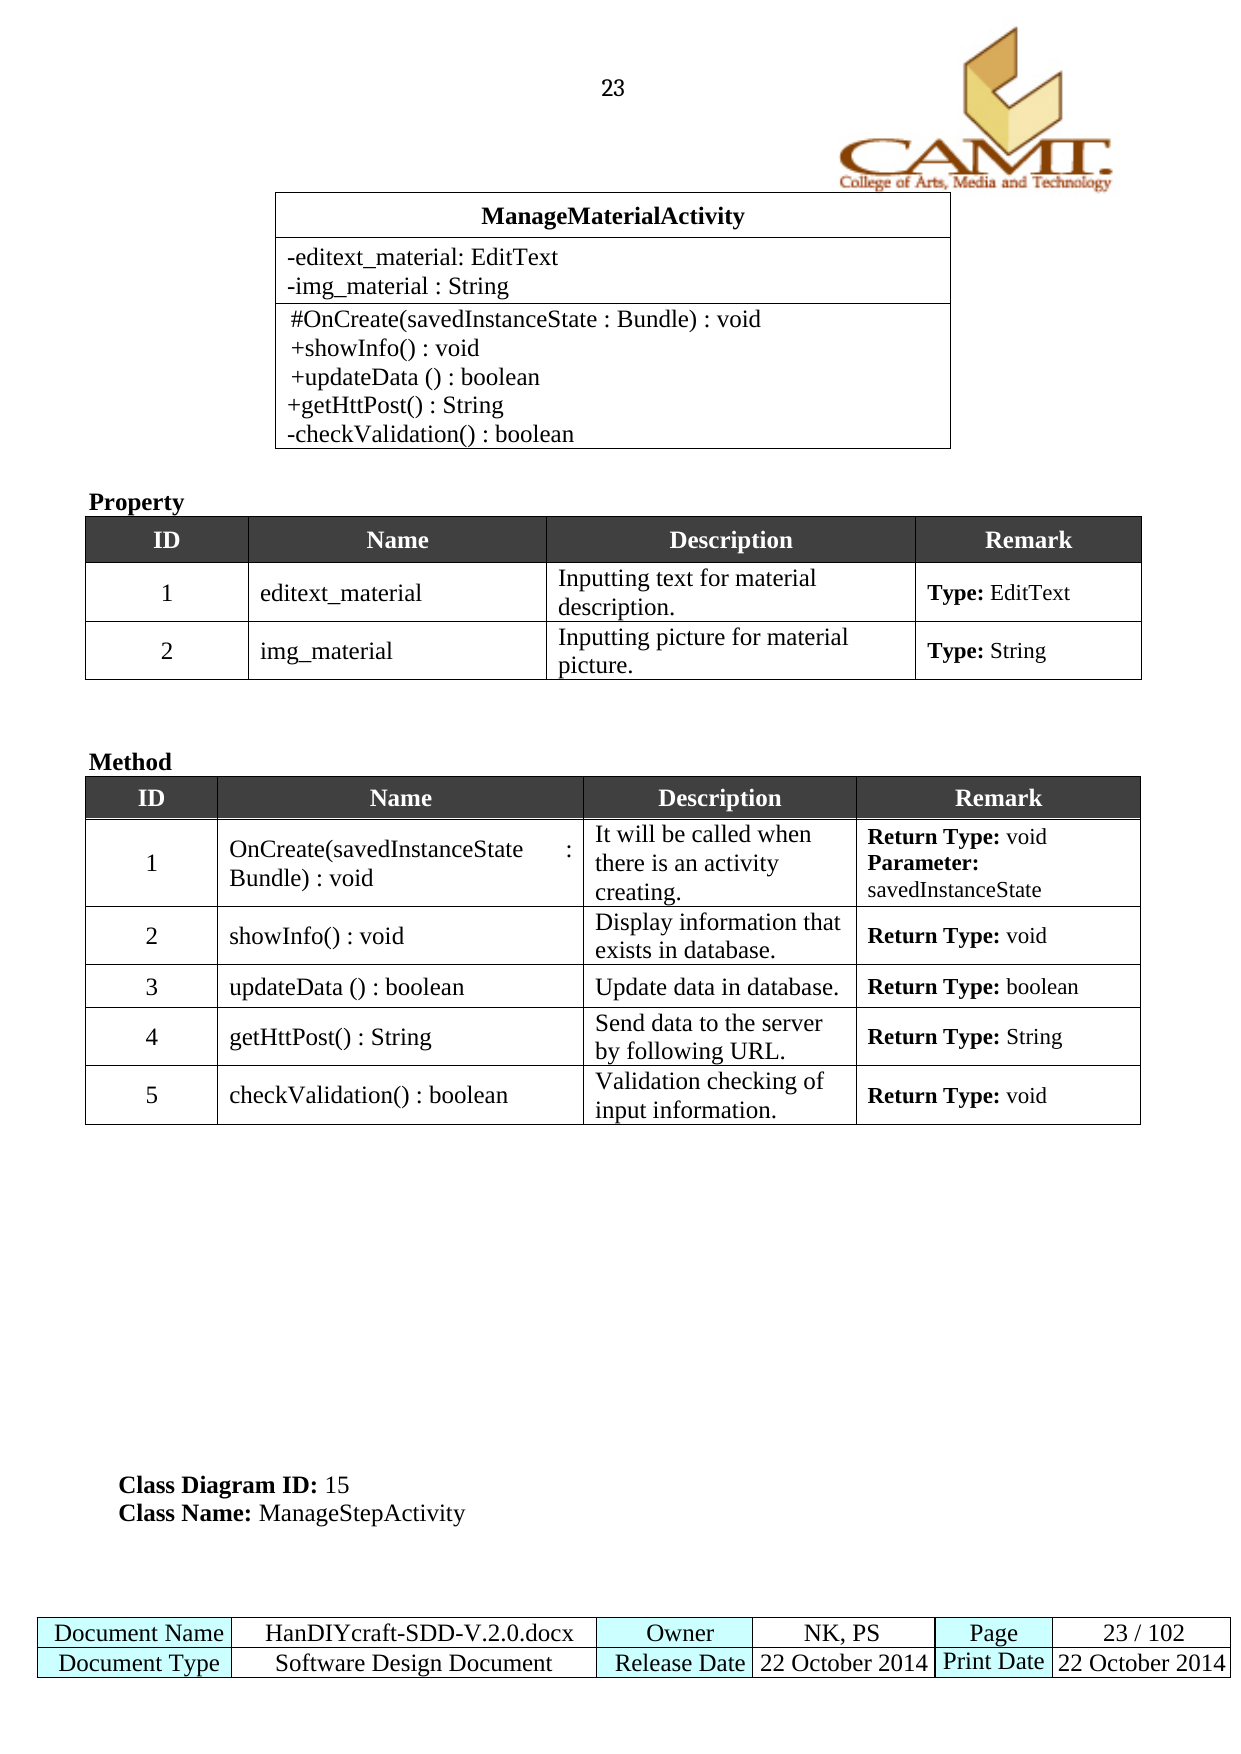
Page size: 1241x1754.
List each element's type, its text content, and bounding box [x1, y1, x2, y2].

list Property [88, 487, 1108, 516]
table_cell Validation checking of input information. [584, 1066, 856, 1124]
text Class Diagram ID: 15 [118, 1470, 1108, 1498]
table_cell #OnCreate(savedInstanceState : Bundle) : void +showInfo() : void +updateData () : boolean +getHttPost() : String -checkValidation() : boolean [276, 304, 950, 448]
table_cell 1 [86, 563, 248, 621]
table_cell Return Type: boolean [857, 965, 1140, 1007]
table_cell Send data to the server by following URL. [584, 1008, 856, 1065]
table_cell Return Type: void Parameter: savedInstanceState [857, 820, 1140, 906]
table_cell getHttPost() : String [218, 1008, 583, 1065]
table_cell OnCreate(savedInstanceState : Bundle) : void [218, 820, 583, 906]
table_cell 1 [86, 820, 217, 906]
table_cell 2 [86, 907, 217, 964]
table_header Remark [916, 517, 1141, 562]
table_cell -editext_material: EditText -img_material : String [276, 238, 950, 303]
table_header ID [86, 517, 248, 562]
table_cell img_material [249, 622, 546, 679]
table_cell Type: String [916, 622, 1141, 679]
table_cell Update data in database. [584, 965, 856, 1007]
table_cell 5 [86, 1066, 217, 1124]
table_cell editext_material [249, 563, 546, 621]
table_header Name [249, 517, 546, 562]
table_cell Inputting text for material description. [547, 563, 915, 621]
table_header Description [547, 517, 915, 562]
picture [755, 18, 1221, 207]
table_cell Return Type: void [857, 907, 1140, 964]
table_cell Display information that exists in database. [584, 907, 856, 964]
table_header ManageMaterialActivity [276, 193, 950, 237]
table_header Name [218, 777, 583, 818]
text Class Name: ManageStepActivity [118, 1498, 1108, 1527]
table_cell Return Type: String [857, 1008, 1140, 1065]
table_cell showInfo() : void [218, 907, 583, 964]
table_cell It will be called when there is an activity creating. [584, 820, 856, 906]
table_header Description [584, 777, 856, 818]
table_cell 2 [86, 622, 248, 679]
table_cell Return Type: void [857, 1066, 1140, 1124]
table_cell 3 [86, 965, 217, 1007]
text Method [88, 747, 1108, 776]
table_cell Inputting picture for material picture. [547, 622, 915, 679]
table_cell Type: EditText [916, 563, 1141, 621]
table_cell 4 [86, 1008, 217, 1065]
table_header ID [86, 777, 217, 818]
table_header Remark [857, 777, 1140, 818]
table_cell checkValidation() : boolean [218, 1066, 583, 1124]
table_cell updateData () : boolean [218, 965, 583, 1007]
